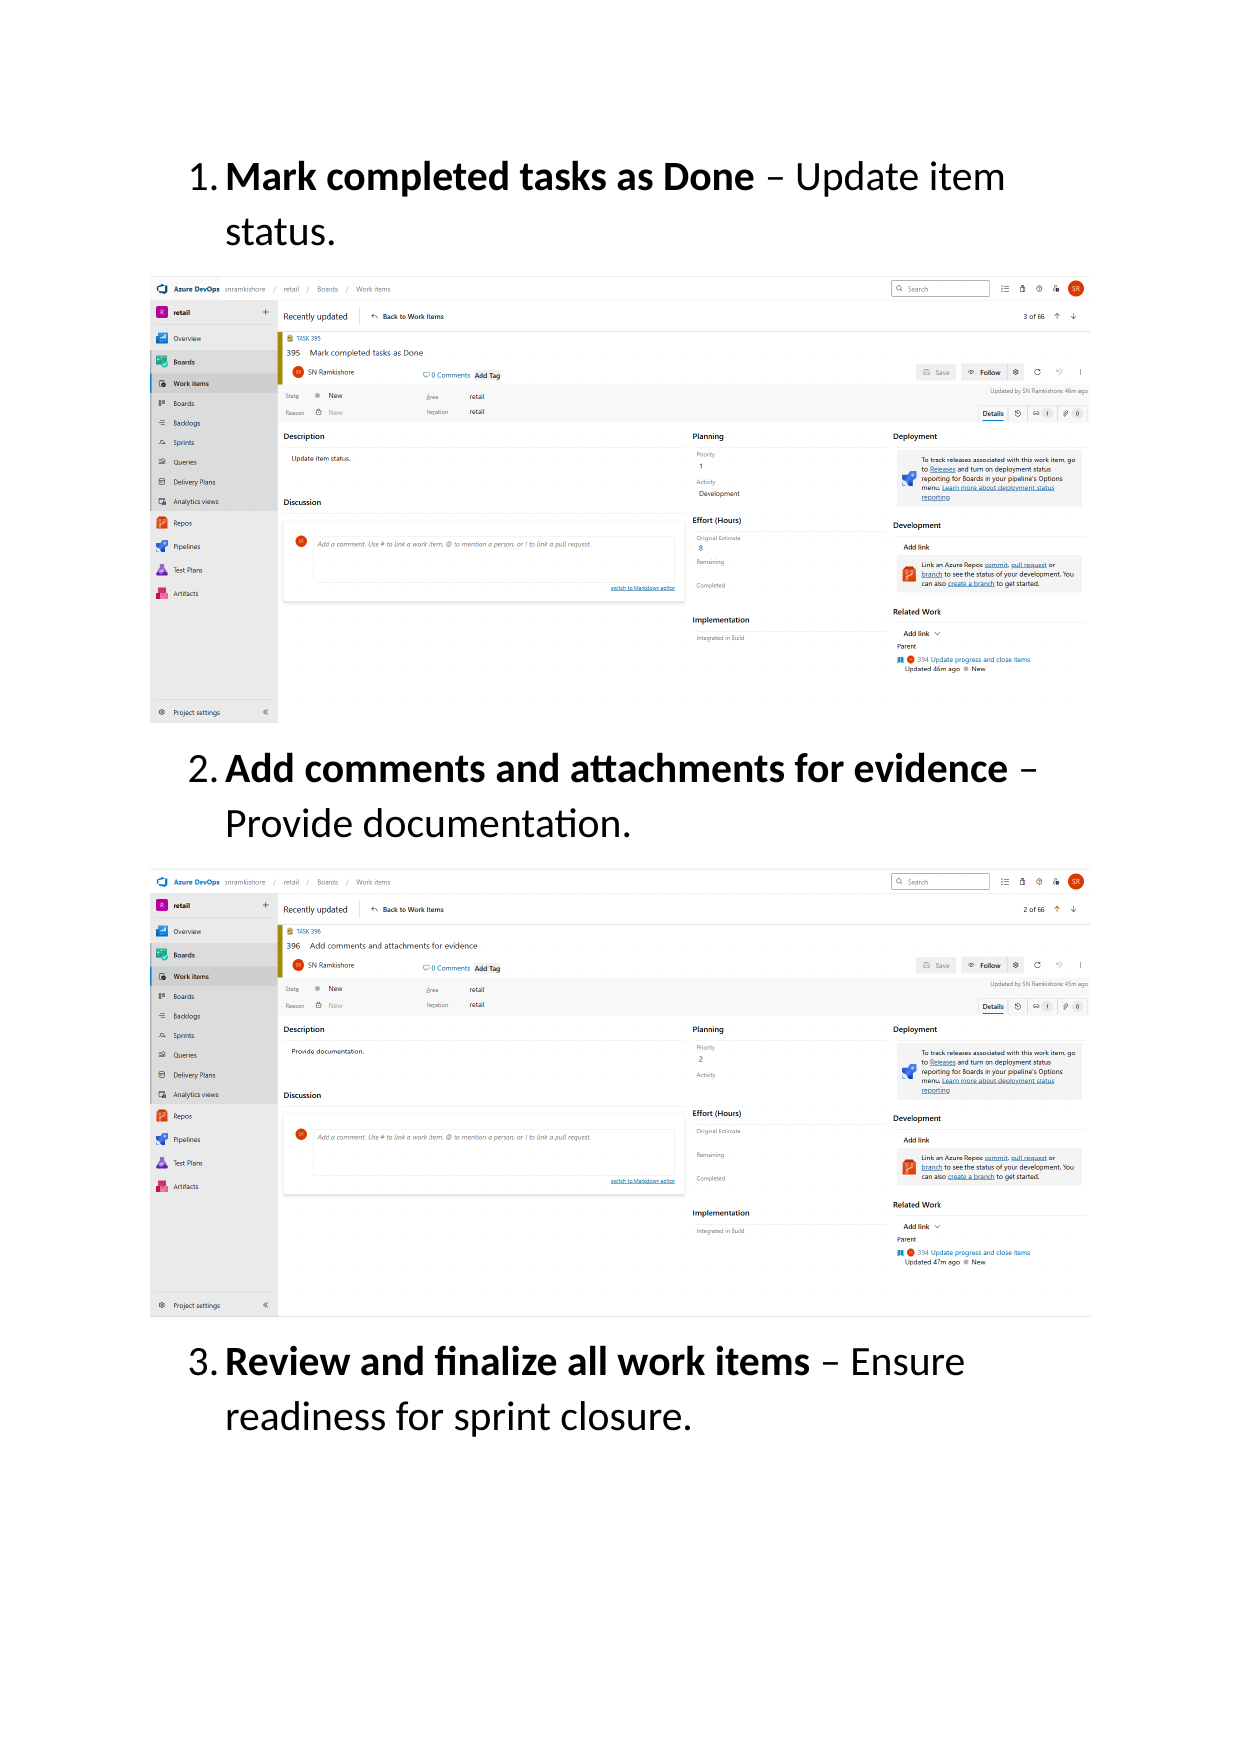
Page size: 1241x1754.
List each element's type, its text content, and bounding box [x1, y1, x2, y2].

list Mark completed tasks as Done – Update item status. [187, 150, 1090, 256]
list Add comments and attachments for evidence – Provide documentation. [187, 742, 1090, 847]
list Review and finalize all work items – Ensure readiness for sprint closure. [187, 1335, 1090, 1441]
picture [150, 276, 1091, 723]
picture [150, 868, 1091, 1317]
